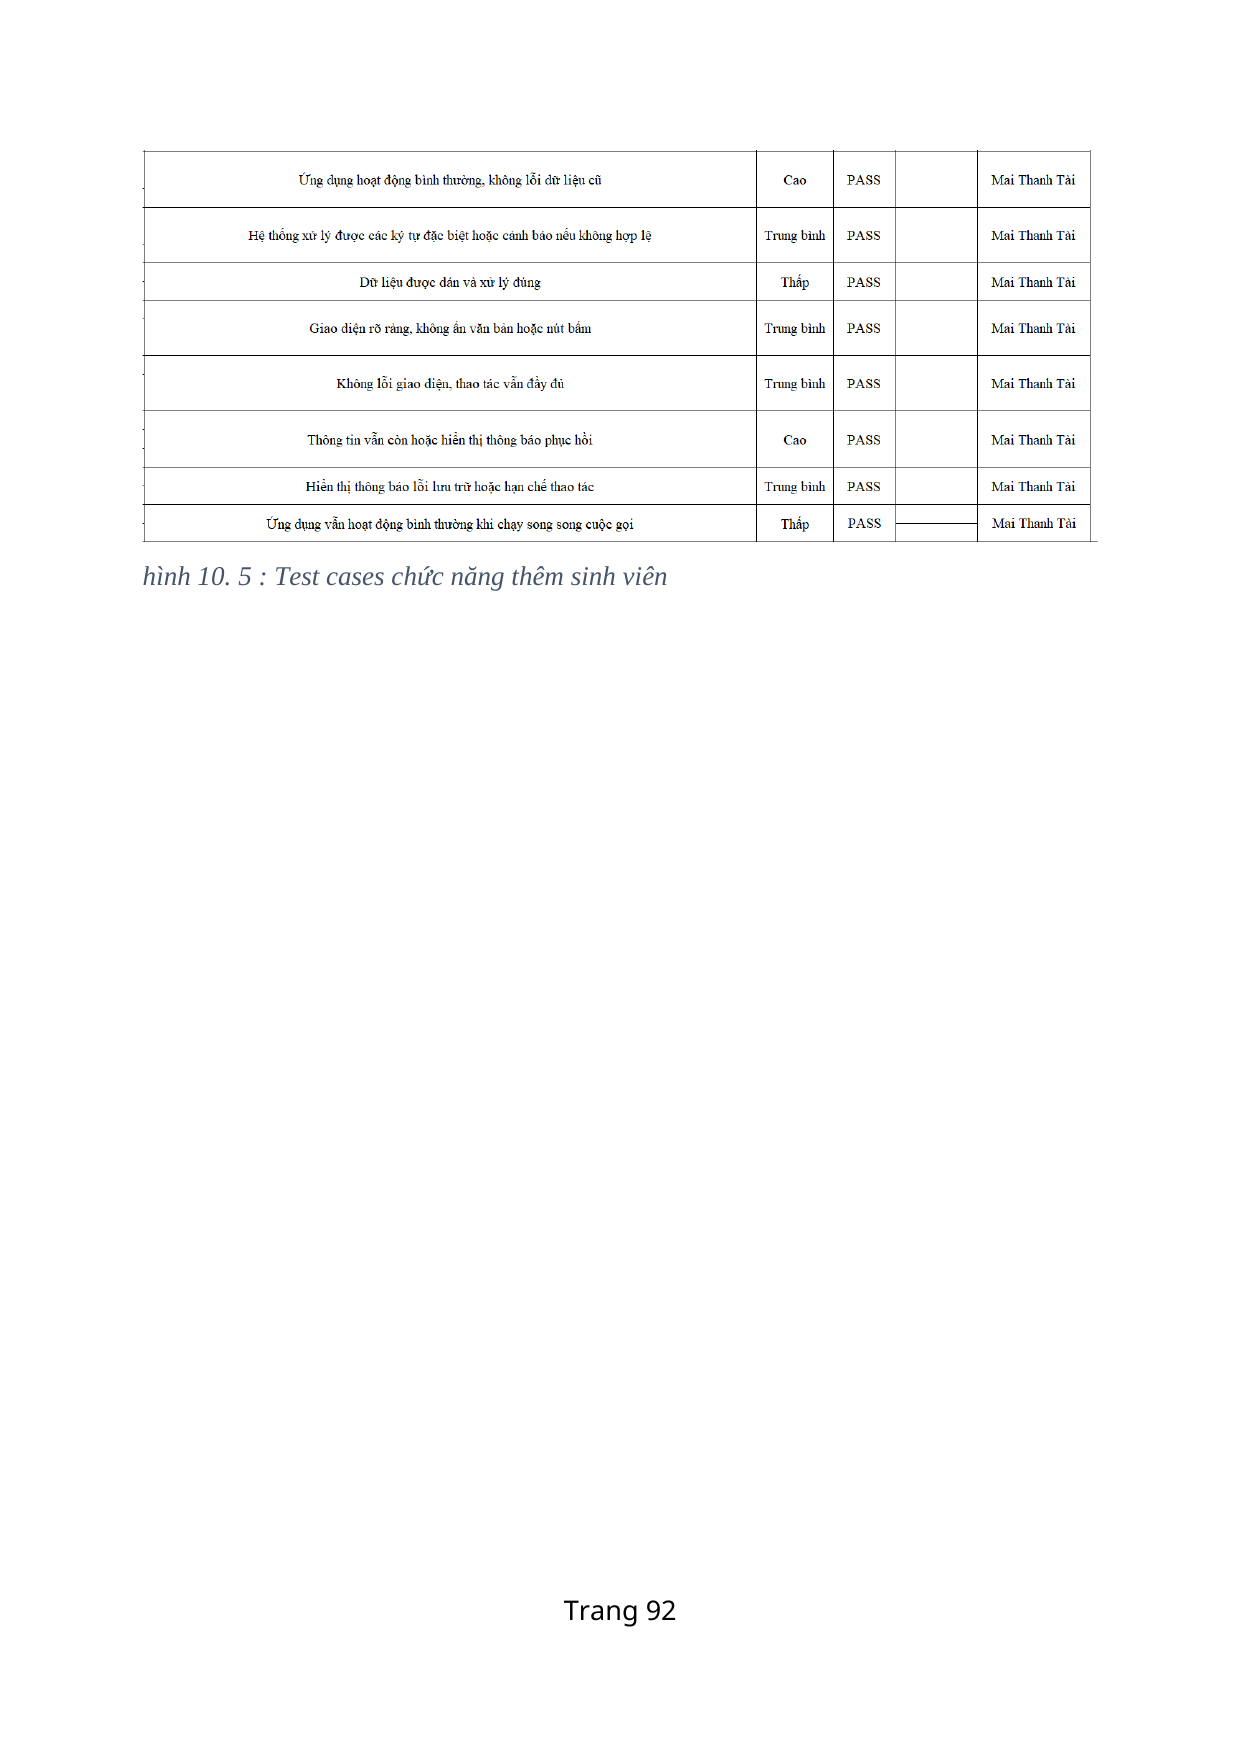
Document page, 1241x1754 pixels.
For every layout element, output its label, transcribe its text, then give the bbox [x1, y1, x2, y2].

picture [142, 150, 1098, 542]
text hình 10. 5 : Test cases chức năng thêm sinh viên [142, 560, 1098, 591]
